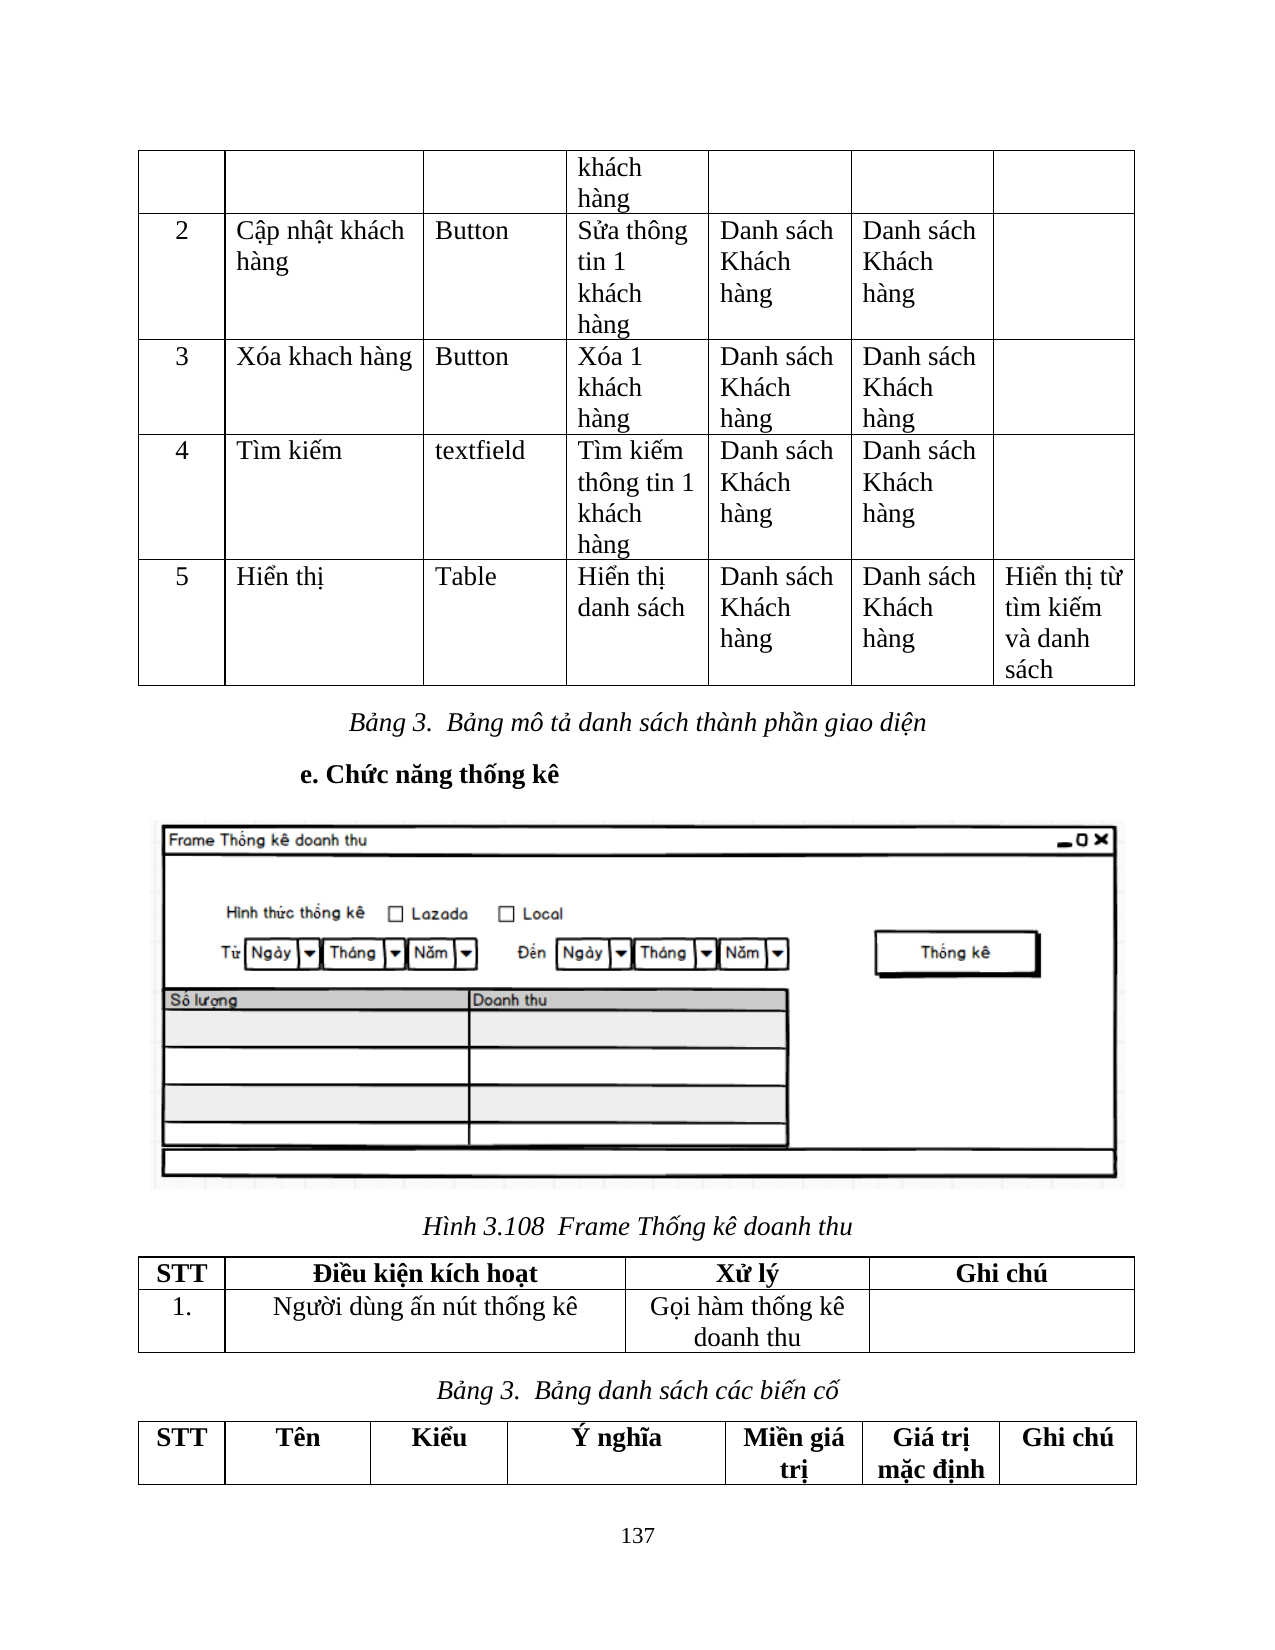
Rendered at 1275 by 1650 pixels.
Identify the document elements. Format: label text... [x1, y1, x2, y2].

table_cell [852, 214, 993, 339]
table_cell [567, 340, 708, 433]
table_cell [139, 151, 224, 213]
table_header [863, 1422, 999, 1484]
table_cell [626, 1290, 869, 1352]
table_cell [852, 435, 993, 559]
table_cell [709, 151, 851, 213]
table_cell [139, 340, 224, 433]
subtitle Hình 3.108 Frame Thống kê doanh thu [150, 1210, 1125, 1241]
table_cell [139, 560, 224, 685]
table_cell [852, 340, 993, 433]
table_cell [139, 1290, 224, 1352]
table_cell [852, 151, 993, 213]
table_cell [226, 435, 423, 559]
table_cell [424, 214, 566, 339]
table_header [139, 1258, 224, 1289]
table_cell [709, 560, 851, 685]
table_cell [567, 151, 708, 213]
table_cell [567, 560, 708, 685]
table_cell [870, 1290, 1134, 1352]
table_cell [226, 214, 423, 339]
subtitle Bảng 3. Bảng mô tả danh sách thành phần giao diện [150, 707, 1125, 738]
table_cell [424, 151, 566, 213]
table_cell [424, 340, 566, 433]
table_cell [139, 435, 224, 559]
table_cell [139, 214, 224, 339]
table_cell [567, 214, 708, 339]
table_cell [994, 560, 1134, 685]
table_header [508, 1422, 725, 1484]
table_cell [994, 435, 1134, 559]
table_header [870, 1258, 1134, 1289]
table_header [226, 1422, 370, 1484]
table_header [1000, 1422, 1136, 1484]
subtitle e. Chức năng thống kê [150, 758, 1125, 790]
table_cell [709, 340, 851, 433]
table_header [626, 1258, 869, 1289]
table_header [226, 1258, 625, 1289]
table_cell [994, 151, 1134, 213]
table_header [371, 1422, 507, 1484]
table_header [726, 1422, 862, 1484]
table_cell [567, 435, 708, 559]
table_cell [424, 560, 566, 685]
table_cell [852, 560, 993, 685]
subtitle Bảng 3. Bảng danh sách các biến cố [150, 1374, 1125, 1405]
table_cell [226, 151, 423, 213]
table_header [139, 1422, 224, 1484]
picture [150, 820, 1125, 1189]
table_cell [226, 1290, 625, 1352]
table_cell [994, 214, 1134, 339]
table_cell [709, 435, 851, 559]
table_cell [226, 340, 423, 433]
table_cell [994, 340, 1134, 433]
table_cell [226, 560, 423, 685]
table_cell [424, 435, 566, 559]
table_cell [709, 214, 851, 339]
